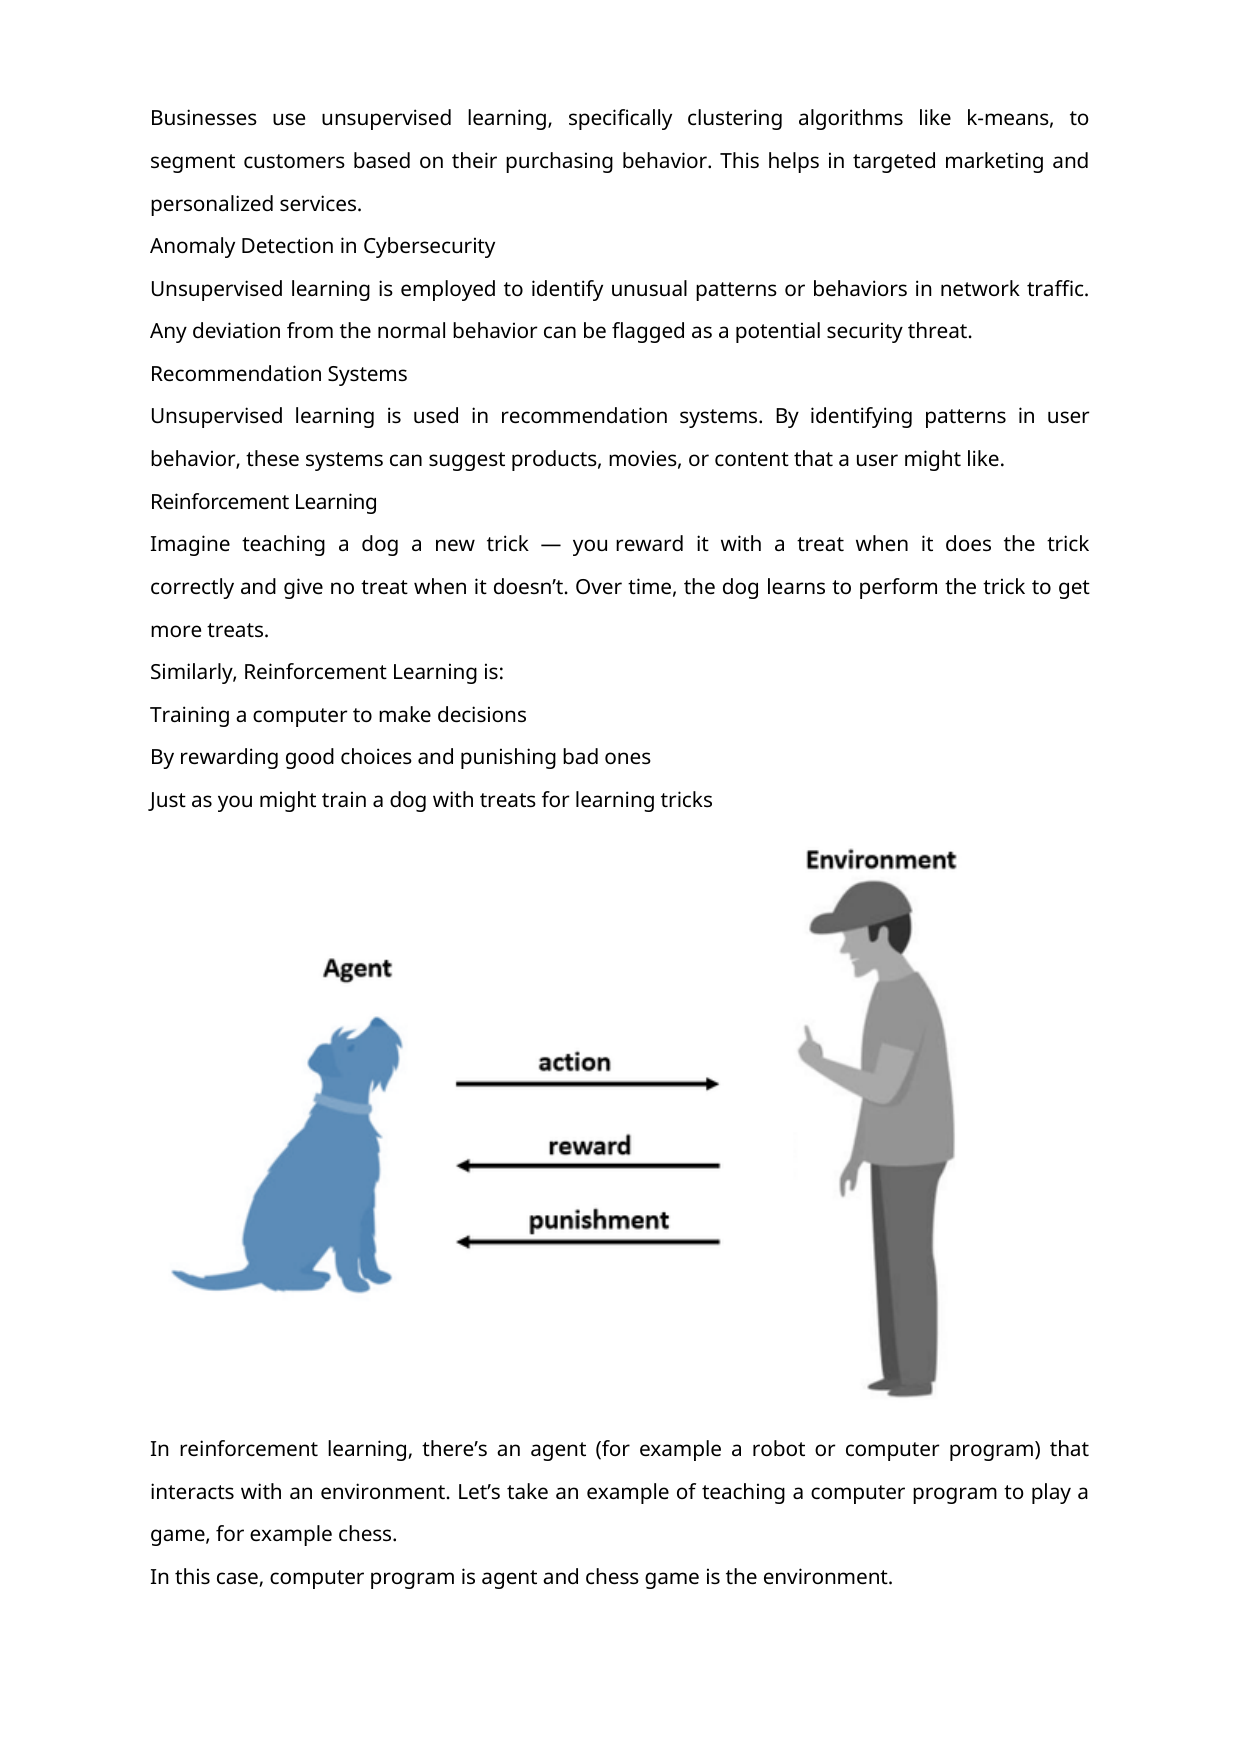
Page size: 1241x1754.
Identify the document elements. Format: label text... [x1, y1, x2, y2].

text Imagine teaching a dog a new trick — you reward it with a treat when it does the trick correctly and give no treat when it doesn’t. Over time, the dog learns to perform the trick to get more treats. [150, 529, 1090, 643]
text Recommendation Systems [150, 359, 1090, 387]
text Anomaly Detection in Cybersecurity [150, 231, 1090, 260]
text Reinforcement Learning [150, 487, 1090, 515]
text In reinforcement learning, there’s an agent (for example a robot or computer program) that interacts with an environment. Let’s take an example of teaching a computer program to play a game, for example chess. [150, 1434, 1090, 1548]
text Unsupervised learning is used in recommendation systems. By identifying patterns in user behavior, these systems can suggest products, movies, or content that a user might like. [150, 402, 1090, 473]
text Just as you might train a dog with treats for learning tricks [150, 785, 1090, 813]
text By rewarding good choices and punishing bad ones [150, 742, 1090, 771]
picture [150, 827, 990, 1421]
text In this case, computer program is agent and chess game is the environment. [150, 1562, 1090, 1590]
text Businesses use unsupervised learning, specifically clustering algorithms like k-means, to segment customers based on their purchasing behavior. This helps in targeted marketing and personalized services. [150, 103, 1090, 217]
text Similarly, Reinforcement Learning is: [150, 657, 1090, 686]
text Unsupervised learning is employed to identify unusual patterns or behaviors in network traffic. Any deviation from the normal behavior can be flagged as a potential security threat. [150, 274, 1090, 345]
text Training a computer to make decisions [150, 700, 1090, 728]
